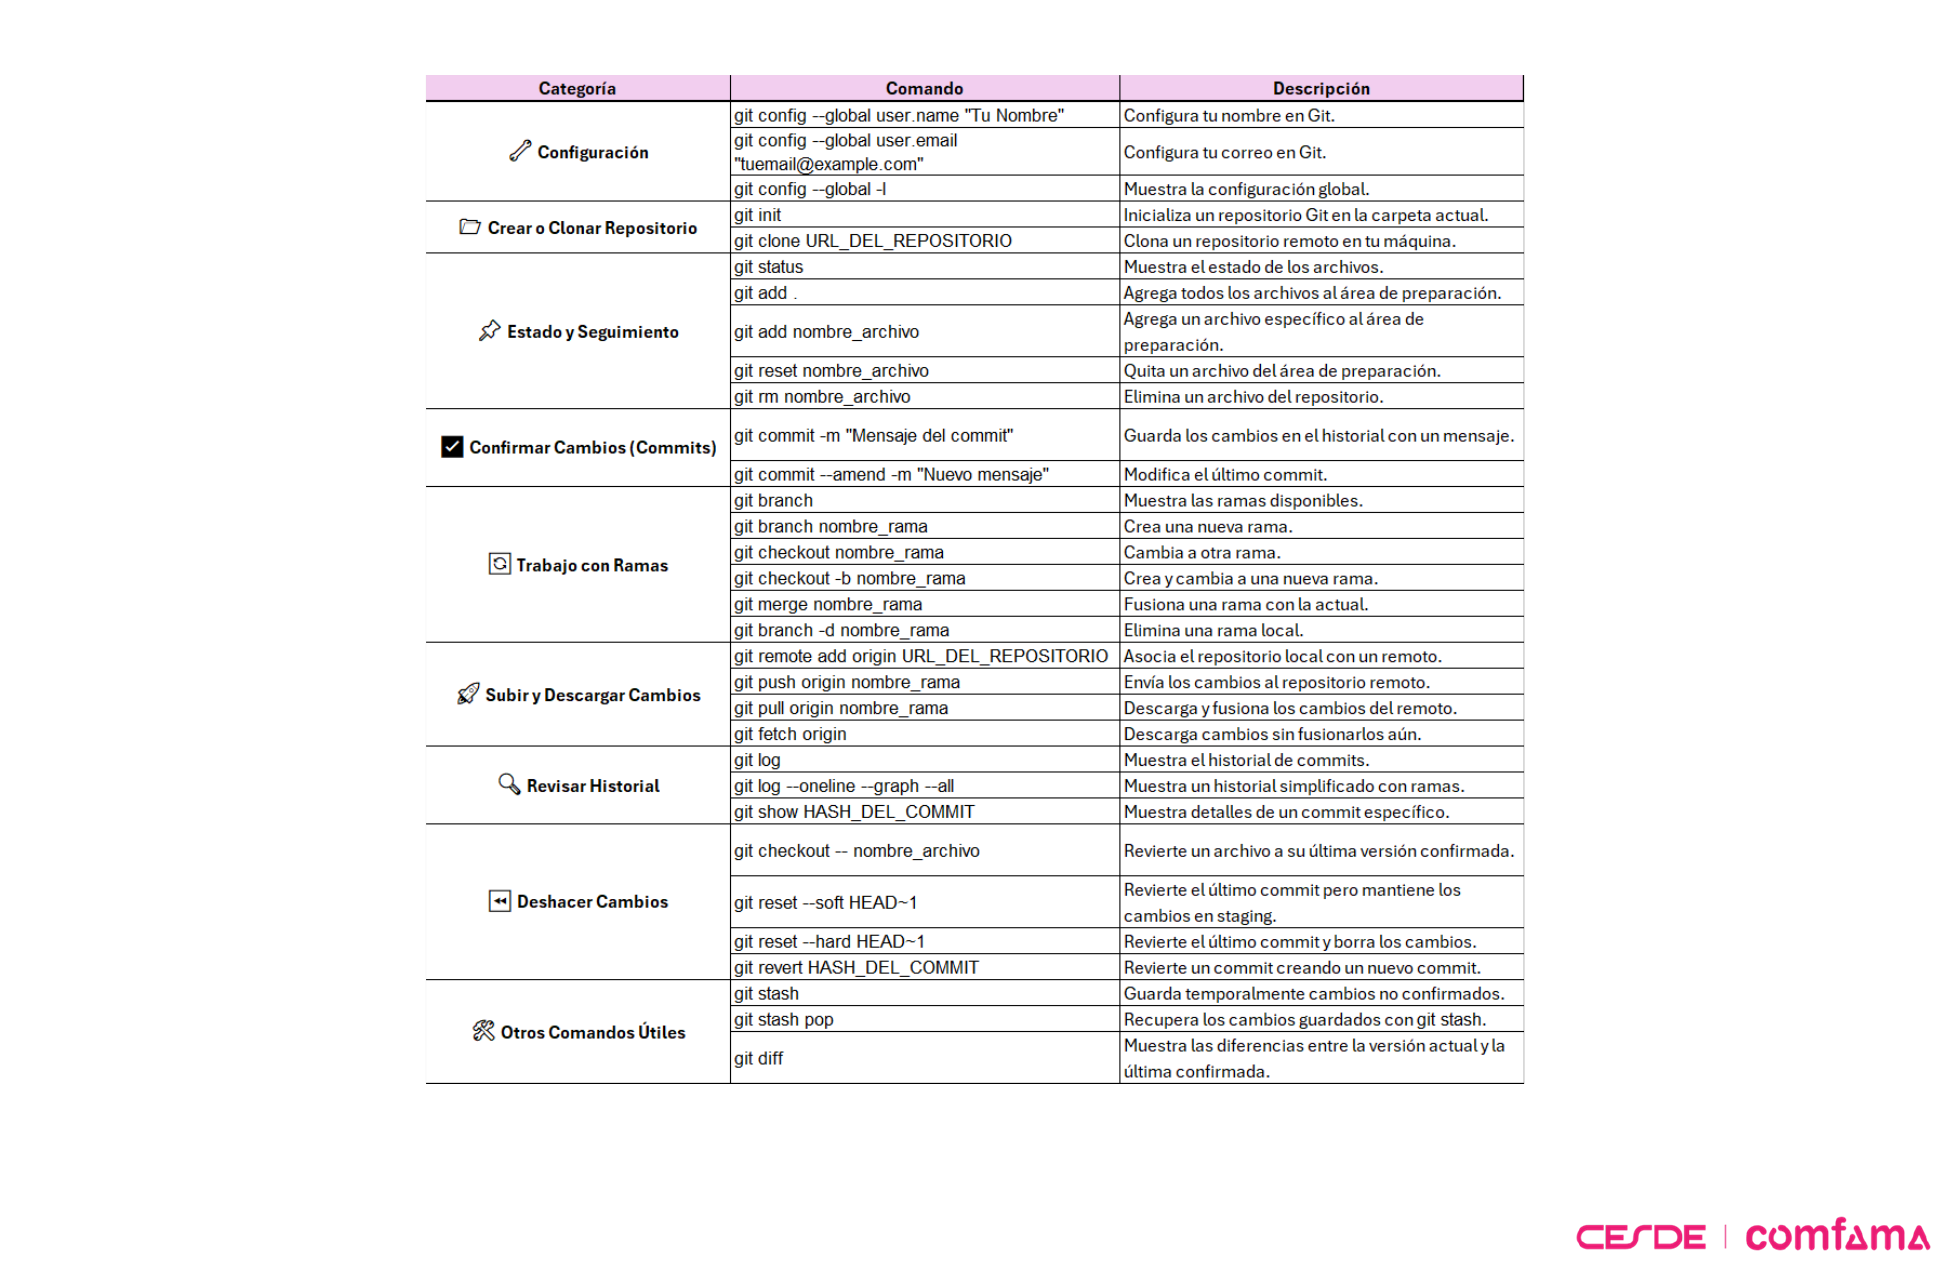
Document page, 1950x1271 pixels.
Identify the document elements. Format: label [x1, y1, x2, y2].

picture [1567, 1208, 1939, 1258]
picture [425, 75, 1525, 1084]
